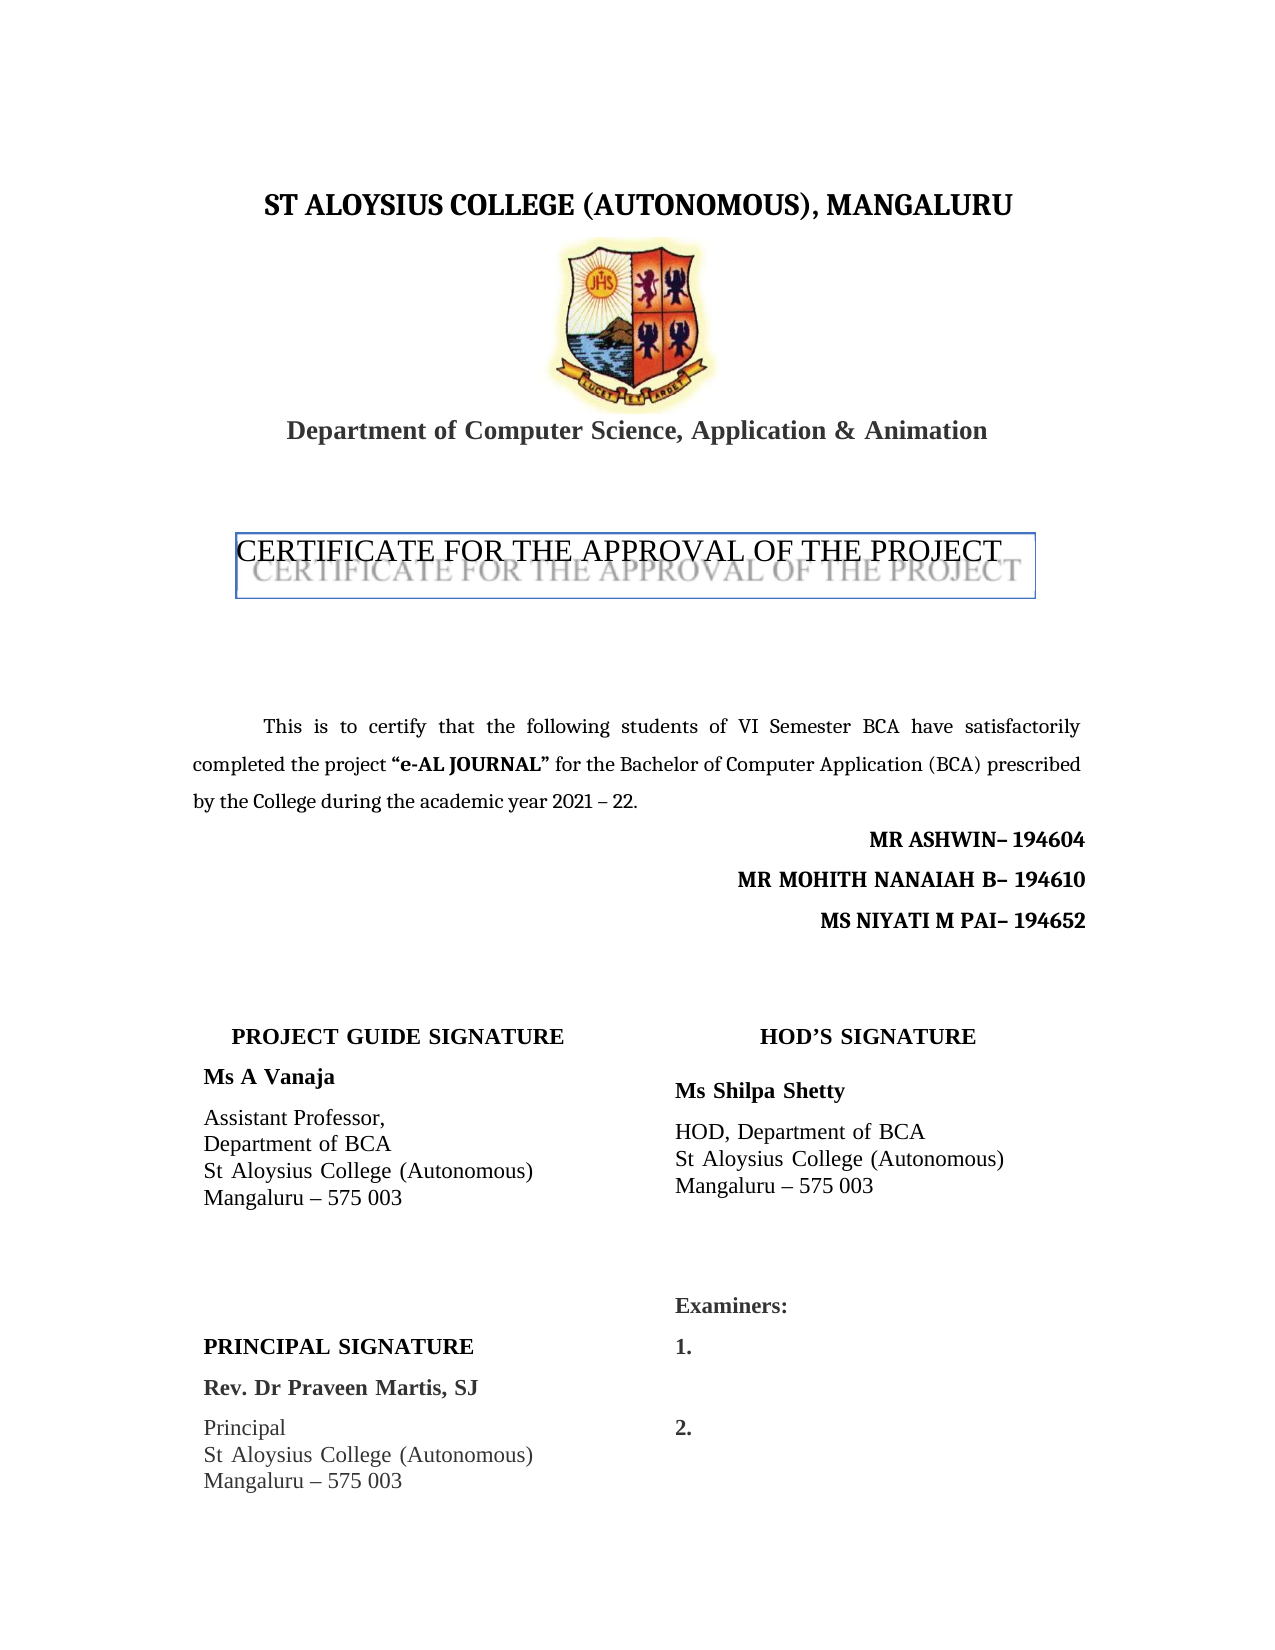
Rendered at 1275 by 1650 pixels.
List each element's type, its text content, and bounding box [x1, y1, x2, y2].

text St Aloysius College (Autonomous) Mangaluru – 575 003 [203, 1441, 535, 1494]
text Principal 2. [203, 1414, 1096, 1440]
text St Aloysius College (Autonomous) Mangaluru – 575 003 [675, 1145, 1006, 1198]
text Rev. Dr Praveen Martis, SJ [203, 1373, 1096, 1400]
text Assistant Professor, Department of BCA [203, 1104, 491, 1157]
text PROJECT GUIDE SIGNATURE HOD’S SIGNATURE [231, 1023, 1096, 1049]
picture [235, 532, 1036, 599]
subtitle ST ALOYSIUS COLLEGE (AUTONOMOUS), MANGALURU [252, 188, 1026, 224]
text Ms Shilpa Shetty [675, 1077, 1096, 1104]
text This is to certify that the following students of VI Semester BCA have satisfactorily completed the project “e-AL JOURNAL” for the Bachelor of Computer Application (BCA) prescribed by the College during the academic year 2021 – 22. [193, 715, 1082, 813]
text Examiners: [675, 1292, 1096, 1319]
text Ms A Vanaja [203, 1063, 538, 1089]
text MR ASHWIN– 194604 MR MOHITH NANAIAH B– 194610 MS NIYATI M PAI– 194652 [722, 827, 1085, 934]
picture [537, 237, 722, 414]
text Department of Computer Science, Application & Animation [248, 224, 1025, 445]
text St Aloysius College (Autonomous) Mangaluru – 575 003 [203, 1157, 535, 1210]
text HOD, Department of BCA [675, 1118, 1096, 1144]
text PRINCIPAL SIGNATURE 1. [203, 1333, 1096, 1359]
